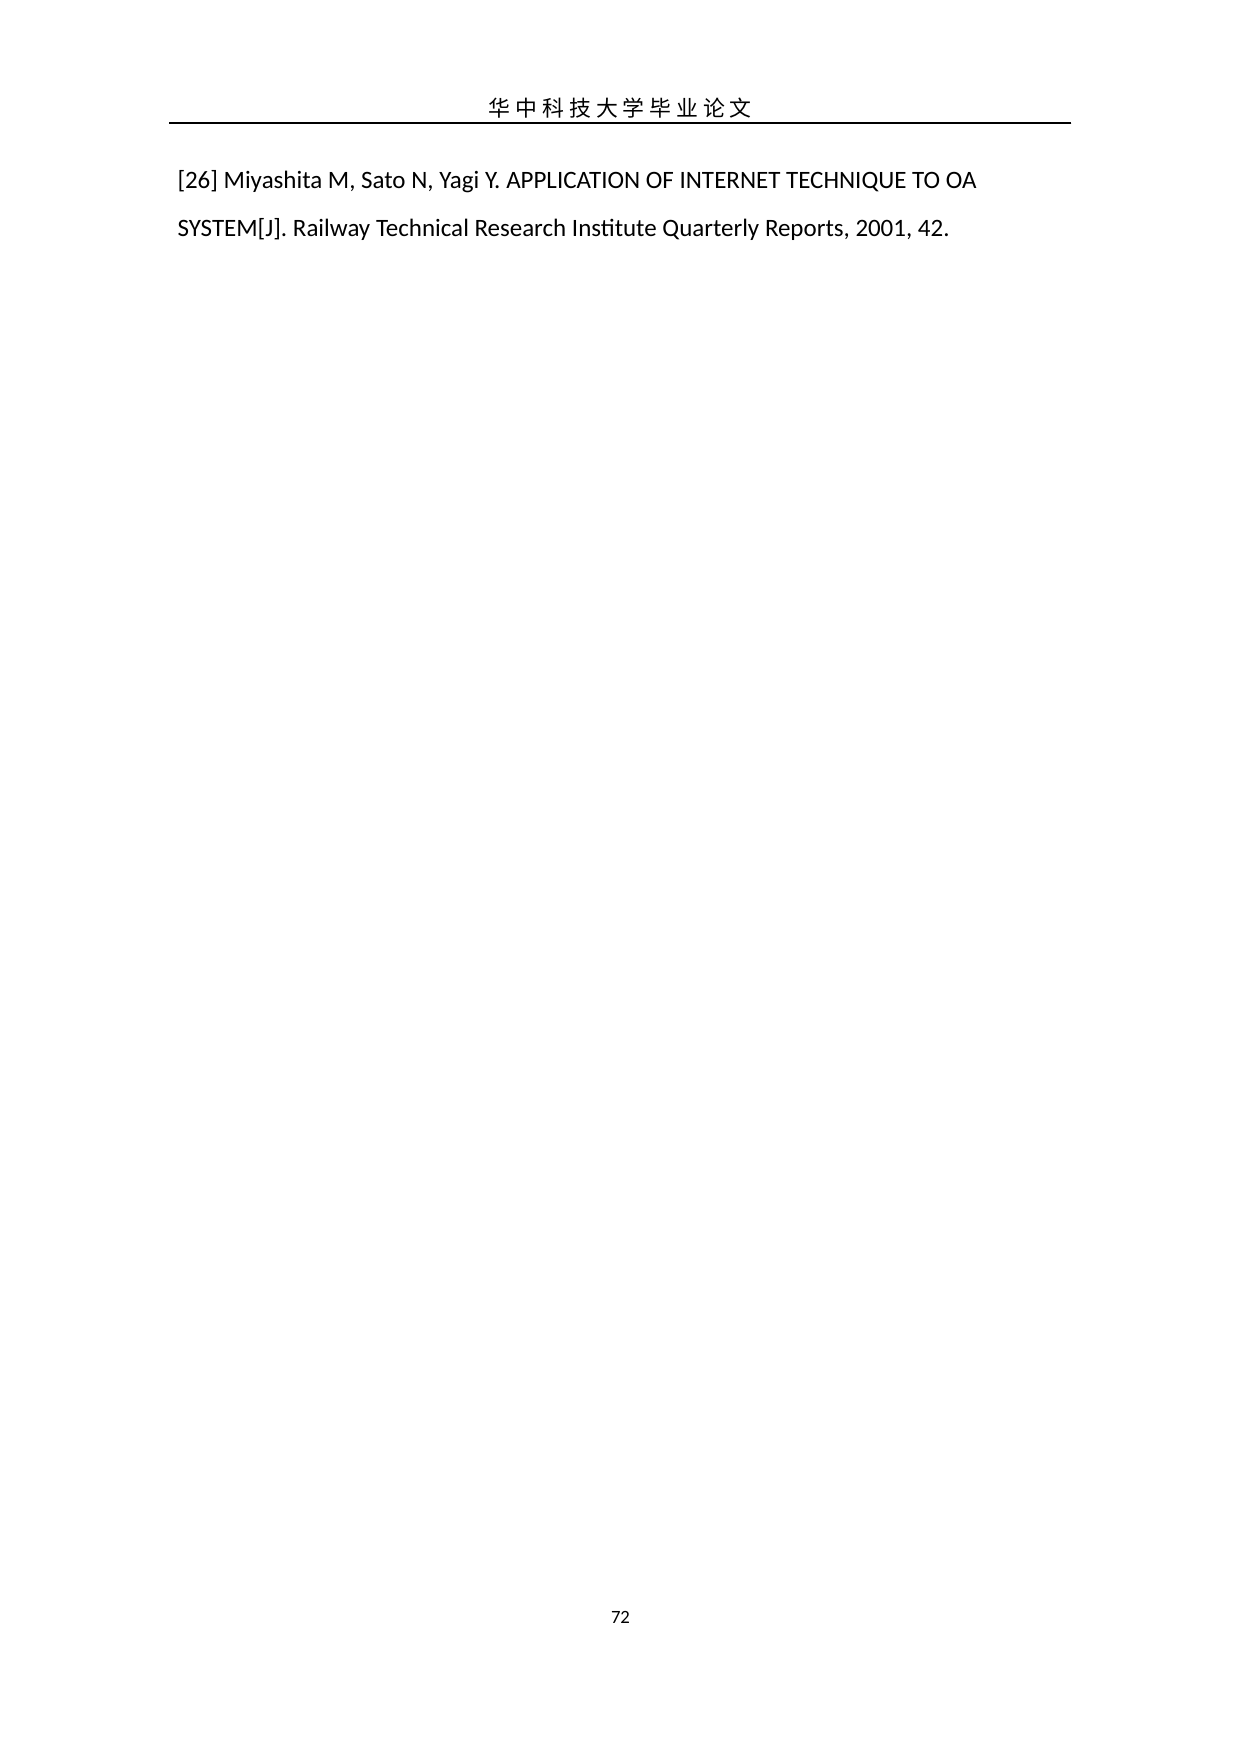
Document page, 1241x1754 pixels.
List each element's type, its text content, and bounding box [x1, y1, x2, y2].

text [26] Miyashita M, Sato N, Yagi Y. APPLICATION OF INTERNET TECHNIQUE TO OA SYSTEM[J]. Railway Technical Research Institute Quarterly Reports, 2001, 42. [177, 163, 1063, 244]
